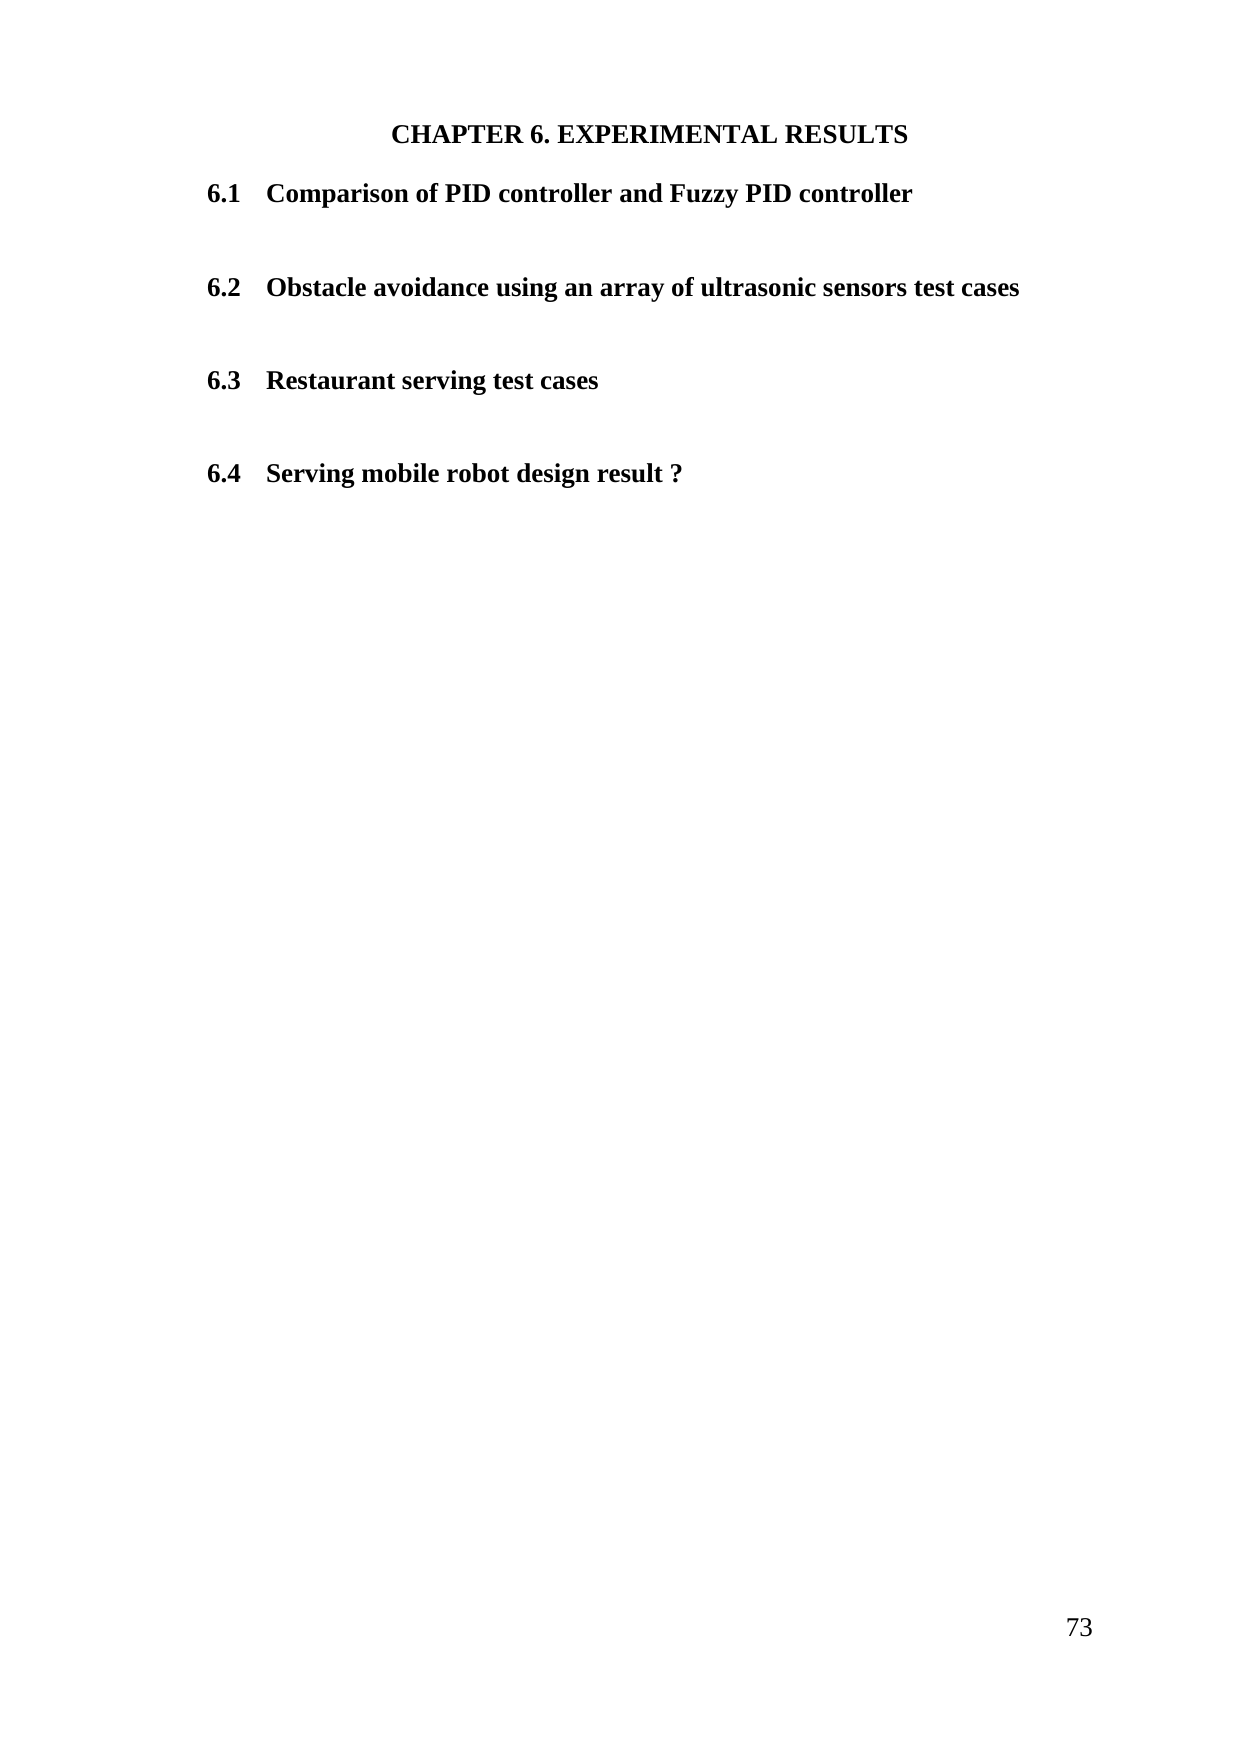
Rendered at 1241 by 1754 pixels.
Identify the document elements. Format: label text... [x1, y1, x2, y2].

subtitle Serving mobile robot design result ? [207, 457, 1092, 488]
subtitle EXPERIMENTAL RESULTS [207, 118, 1092, 149]
subtitle Obstacle avoidance using an array of ultrasonic sensors test cases [207, 271, 1092, 302]
subtitle Comparison of PID controller and Fuzzy PID controller [207, 177, 1092, 208]
subtitle Restaurant serving test cases [207, 364, 1092, 395]
